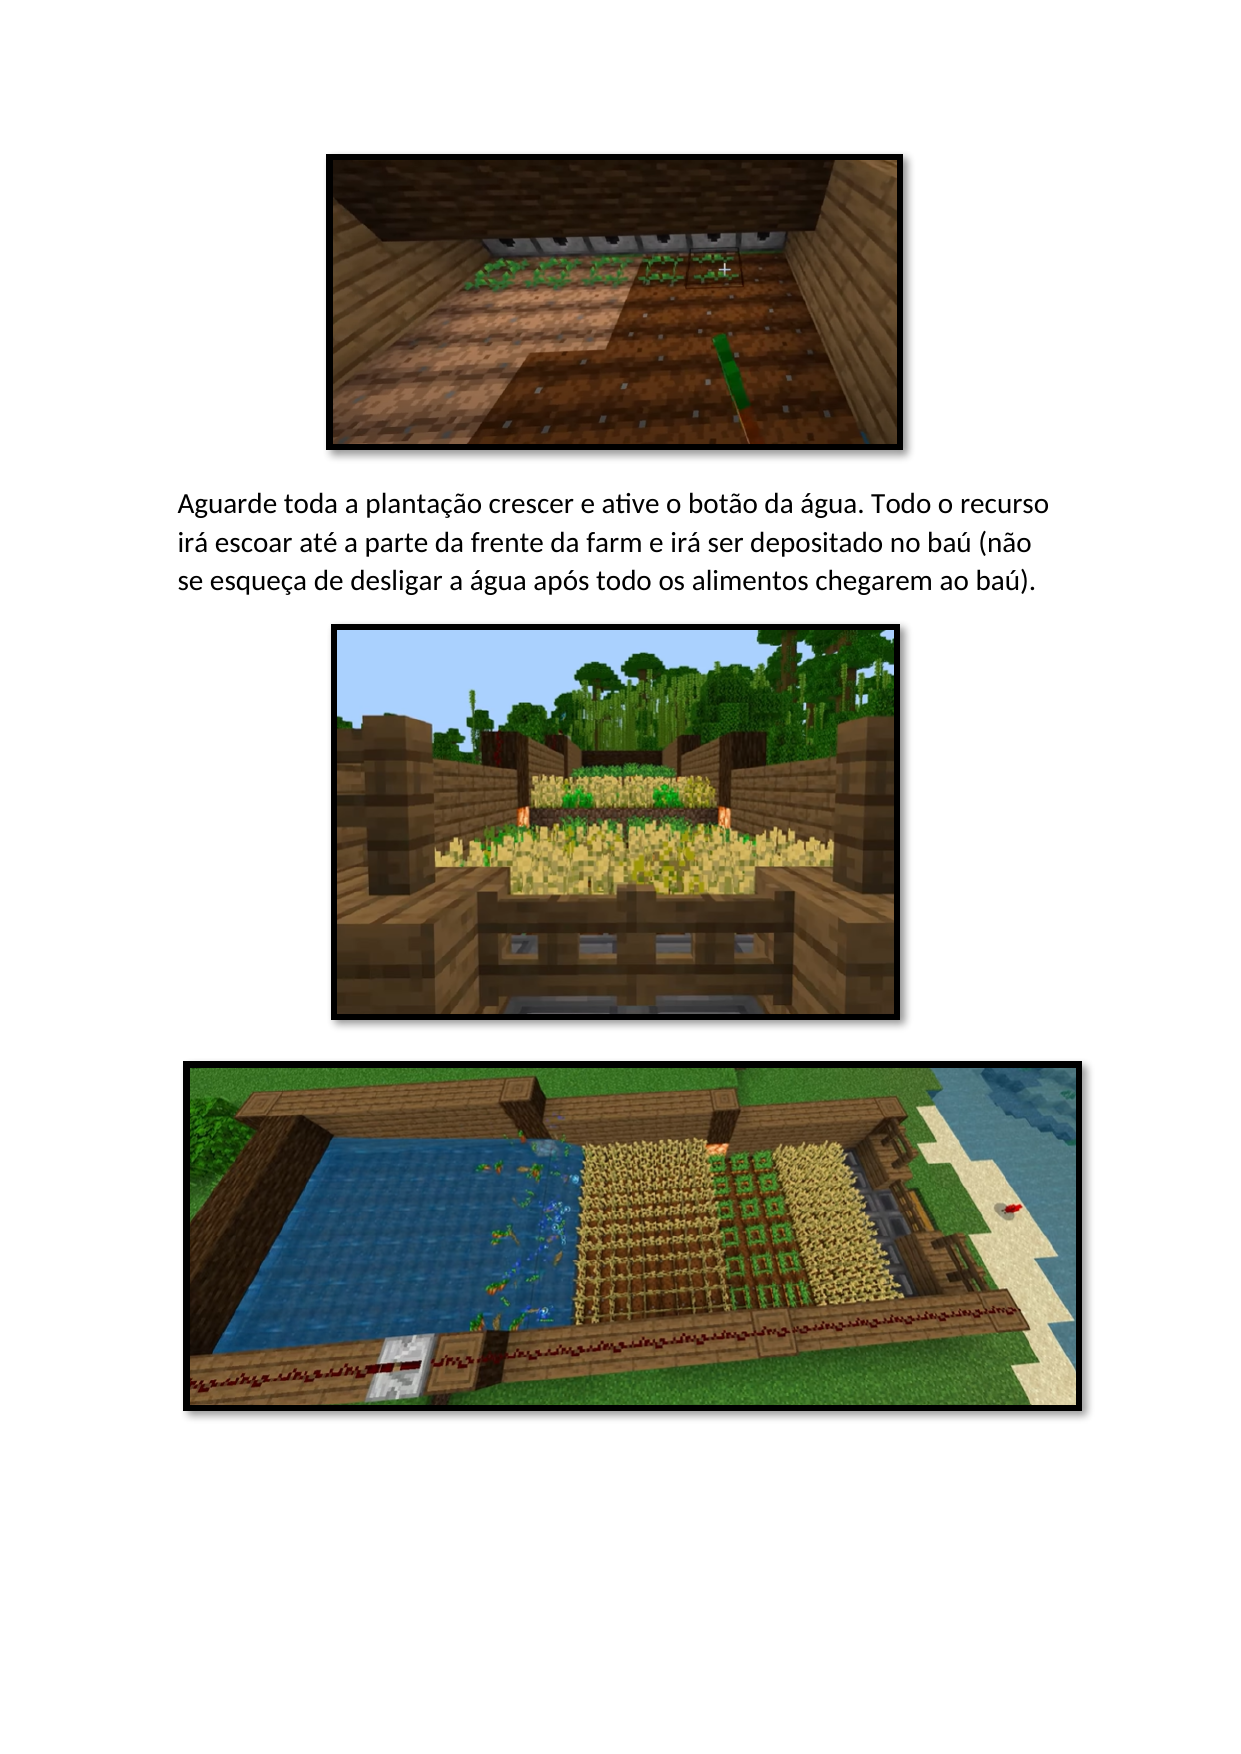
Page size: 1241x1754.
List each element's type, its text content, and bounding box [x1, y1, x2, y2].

picture [190, 1068, 1076, 1405]
picture [333, 160, 897, 444]
picture [337, 630, 894, 1014]
text Aguarde toda a plantação crescer e ative o botão da água. Todo o recurso irá escoar até a parte da frente da farm e irá ser depositado no baú (não se esqueça de desligar a água após todo os alimentos chegarem ao baú). [177, 485, 1063, 598]
